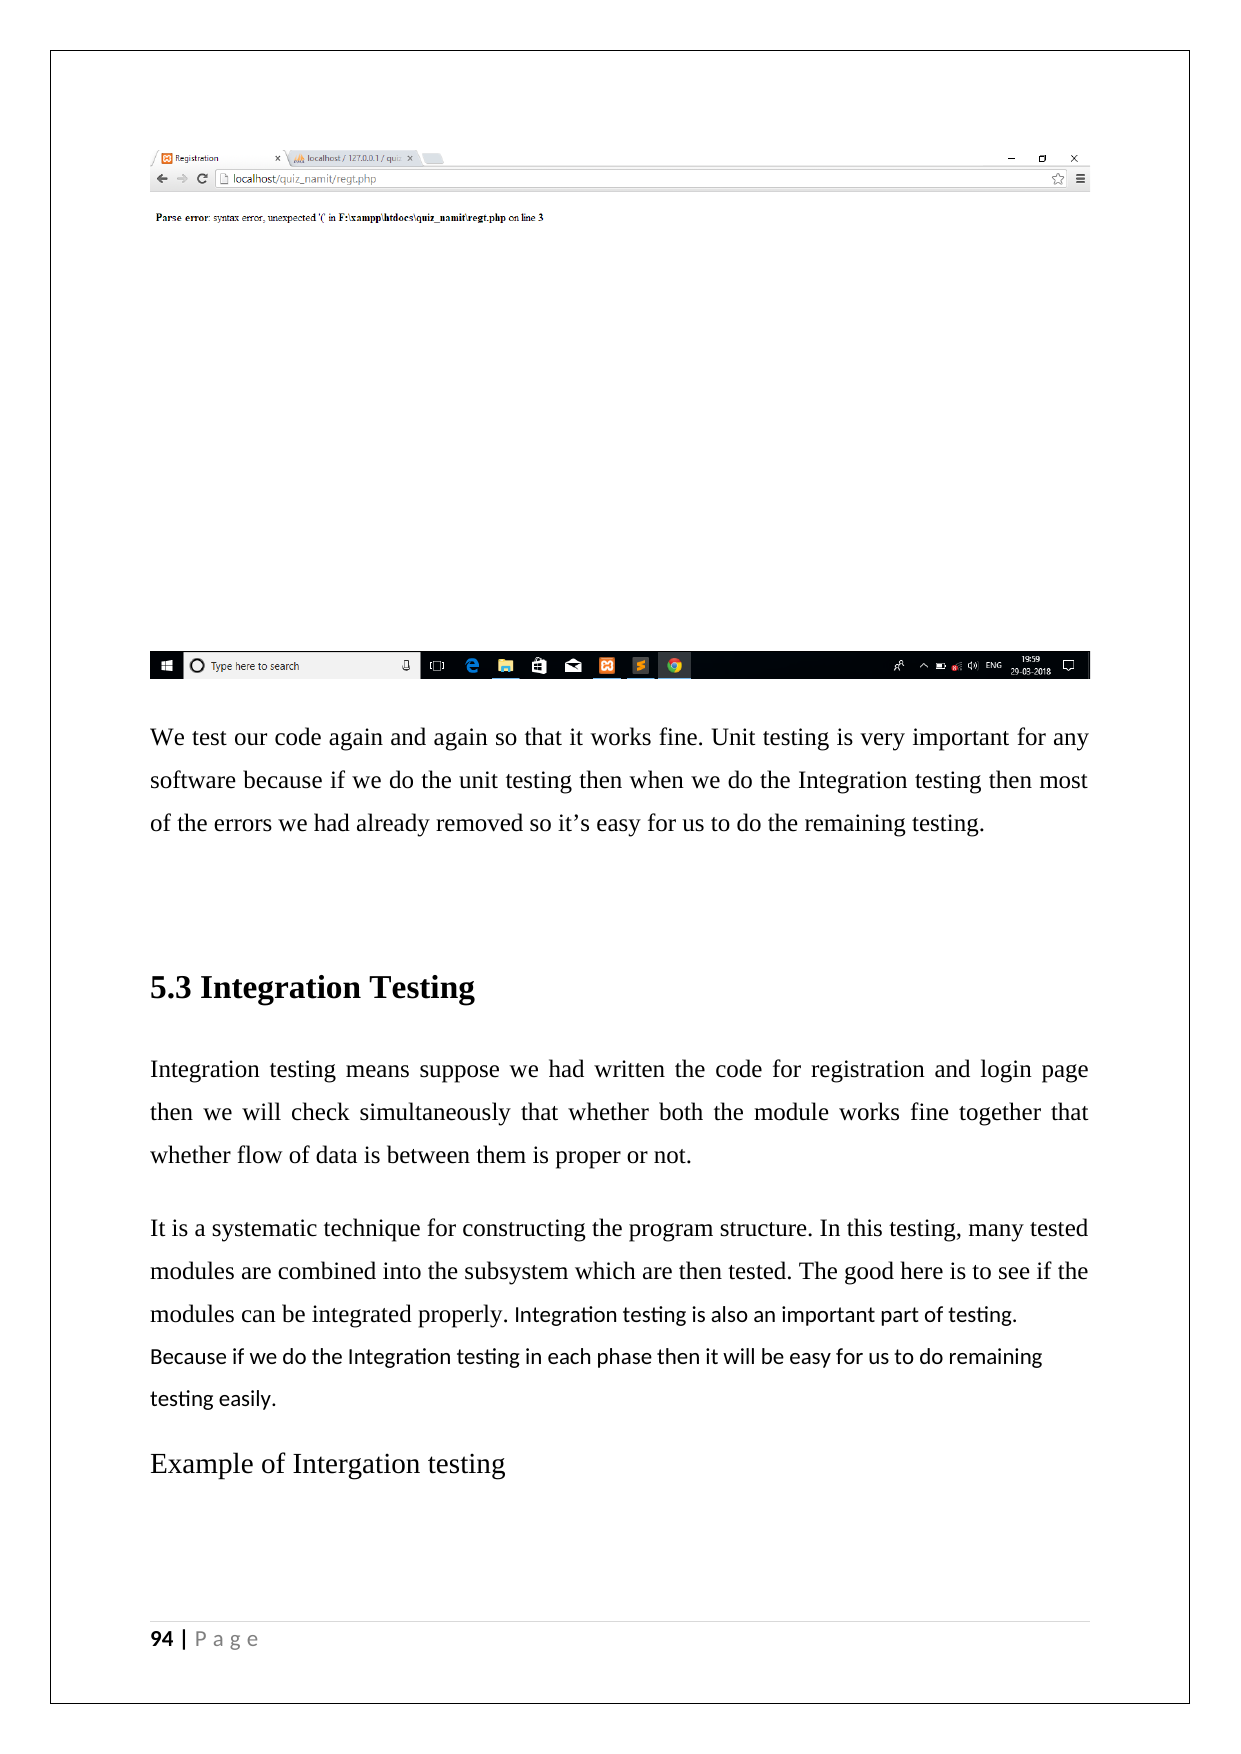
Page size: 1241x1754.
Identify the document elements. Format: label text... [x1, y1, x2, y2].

text We test our code again and again so that it works fine. Unit testing is very important for any software because if we do the unit testing then when we do the Integration testing then most of the errors we had already removed so it’s easy for us to do the remaining testing. [150, 722, 1090, 837]
text 5.3 Integration Testing [150, 967, 1090, 1006]
text Integration testing means suppose we had written the code for registration and login page then we will check simultaneously that whether both the module works fine together that whether flow of data is between them is proper or not. [150, 1054, 1090, 1169]
text It is a systematic technique for constructing the program structure. In this testing, many tested modules are combined into the subsystem which are then tested. The good here is to see if the modules can be integrated properly. Integration testing is also an important part of testing. Because if we do the Integration testing in each phase then it will be easy for us to do remaining testing easily. [150, 1213, 1090, 1412]
text Example of Intergation testing [150, 1447, 1090, 1480]
picture [150, 150, 1091, 679]
